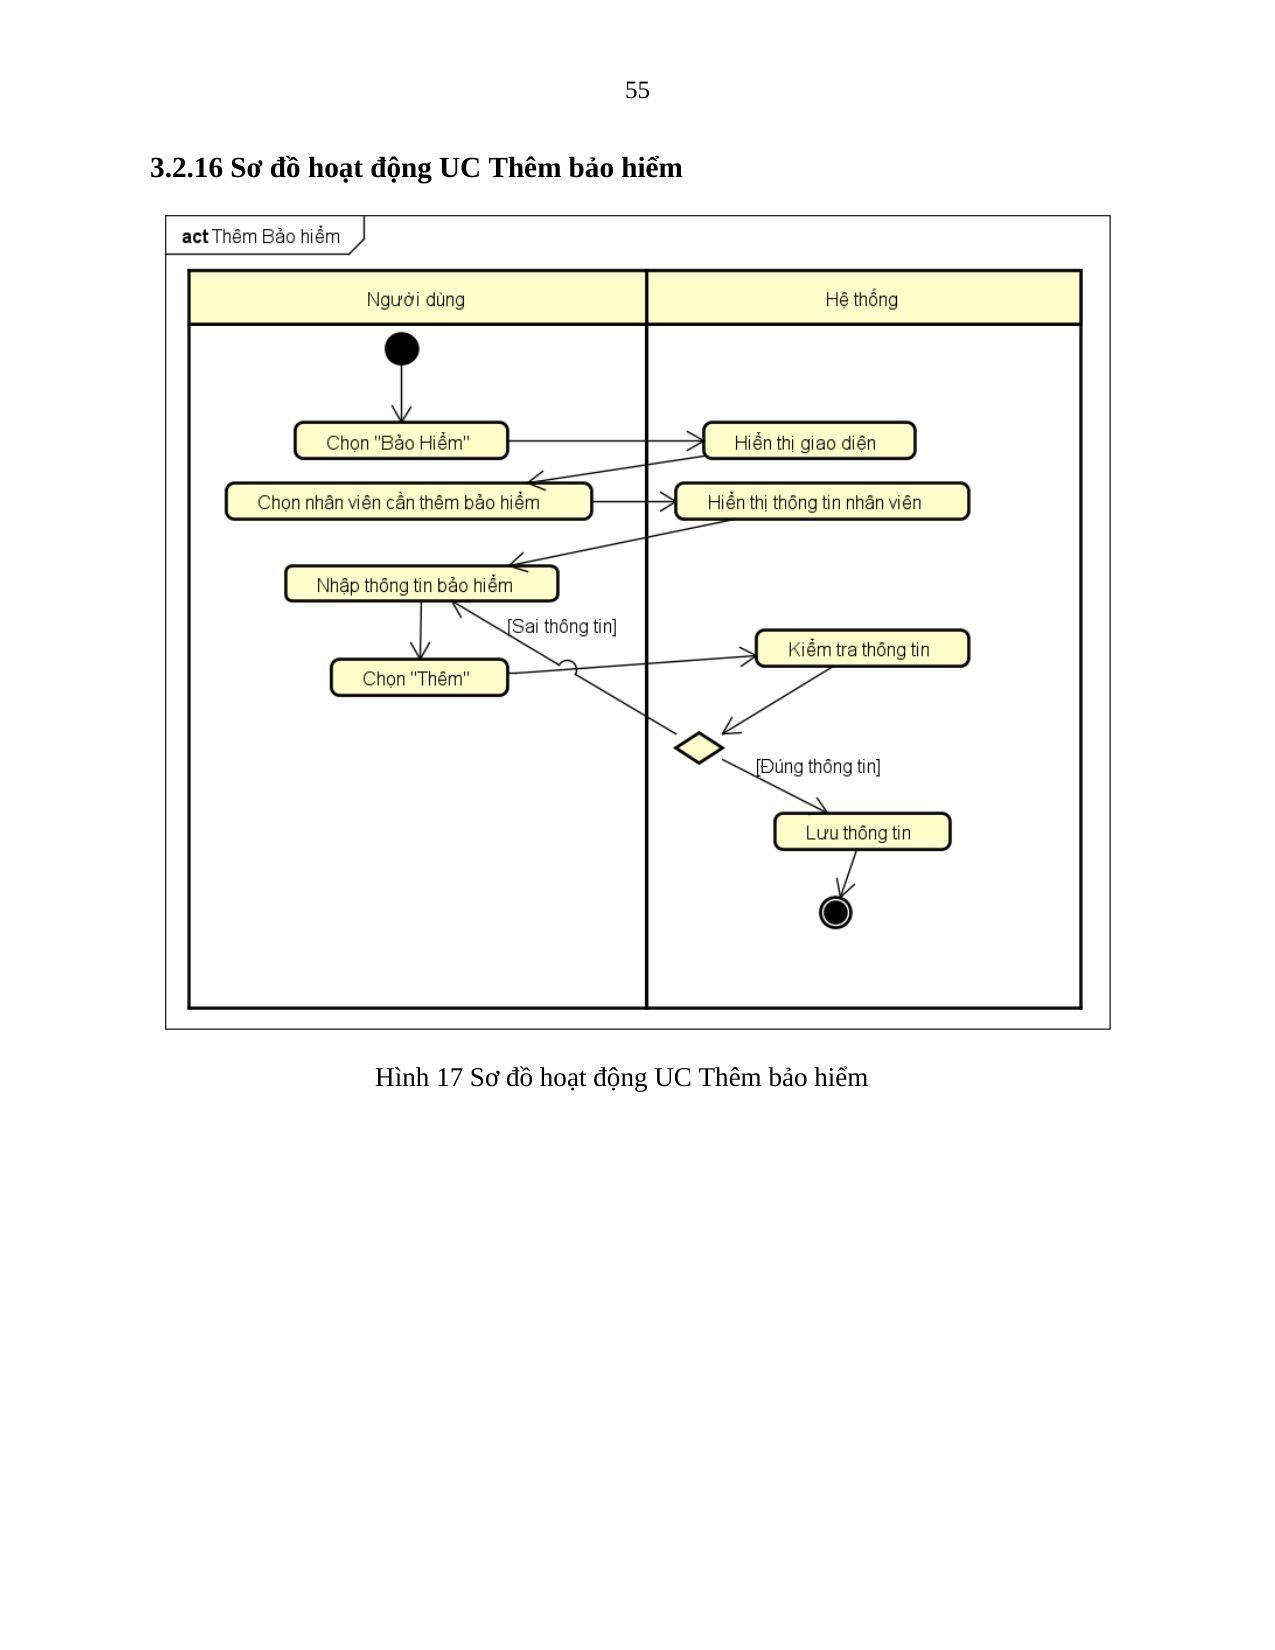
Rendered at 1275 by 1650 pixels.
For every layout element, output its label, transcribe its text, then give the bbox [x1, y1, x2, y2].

picture [150, 200, 1125, 1045]
text 3.2.16 Sơ đồ hoạt động UC Thêm bảo hiểm [150, 150, 1125, 200]
